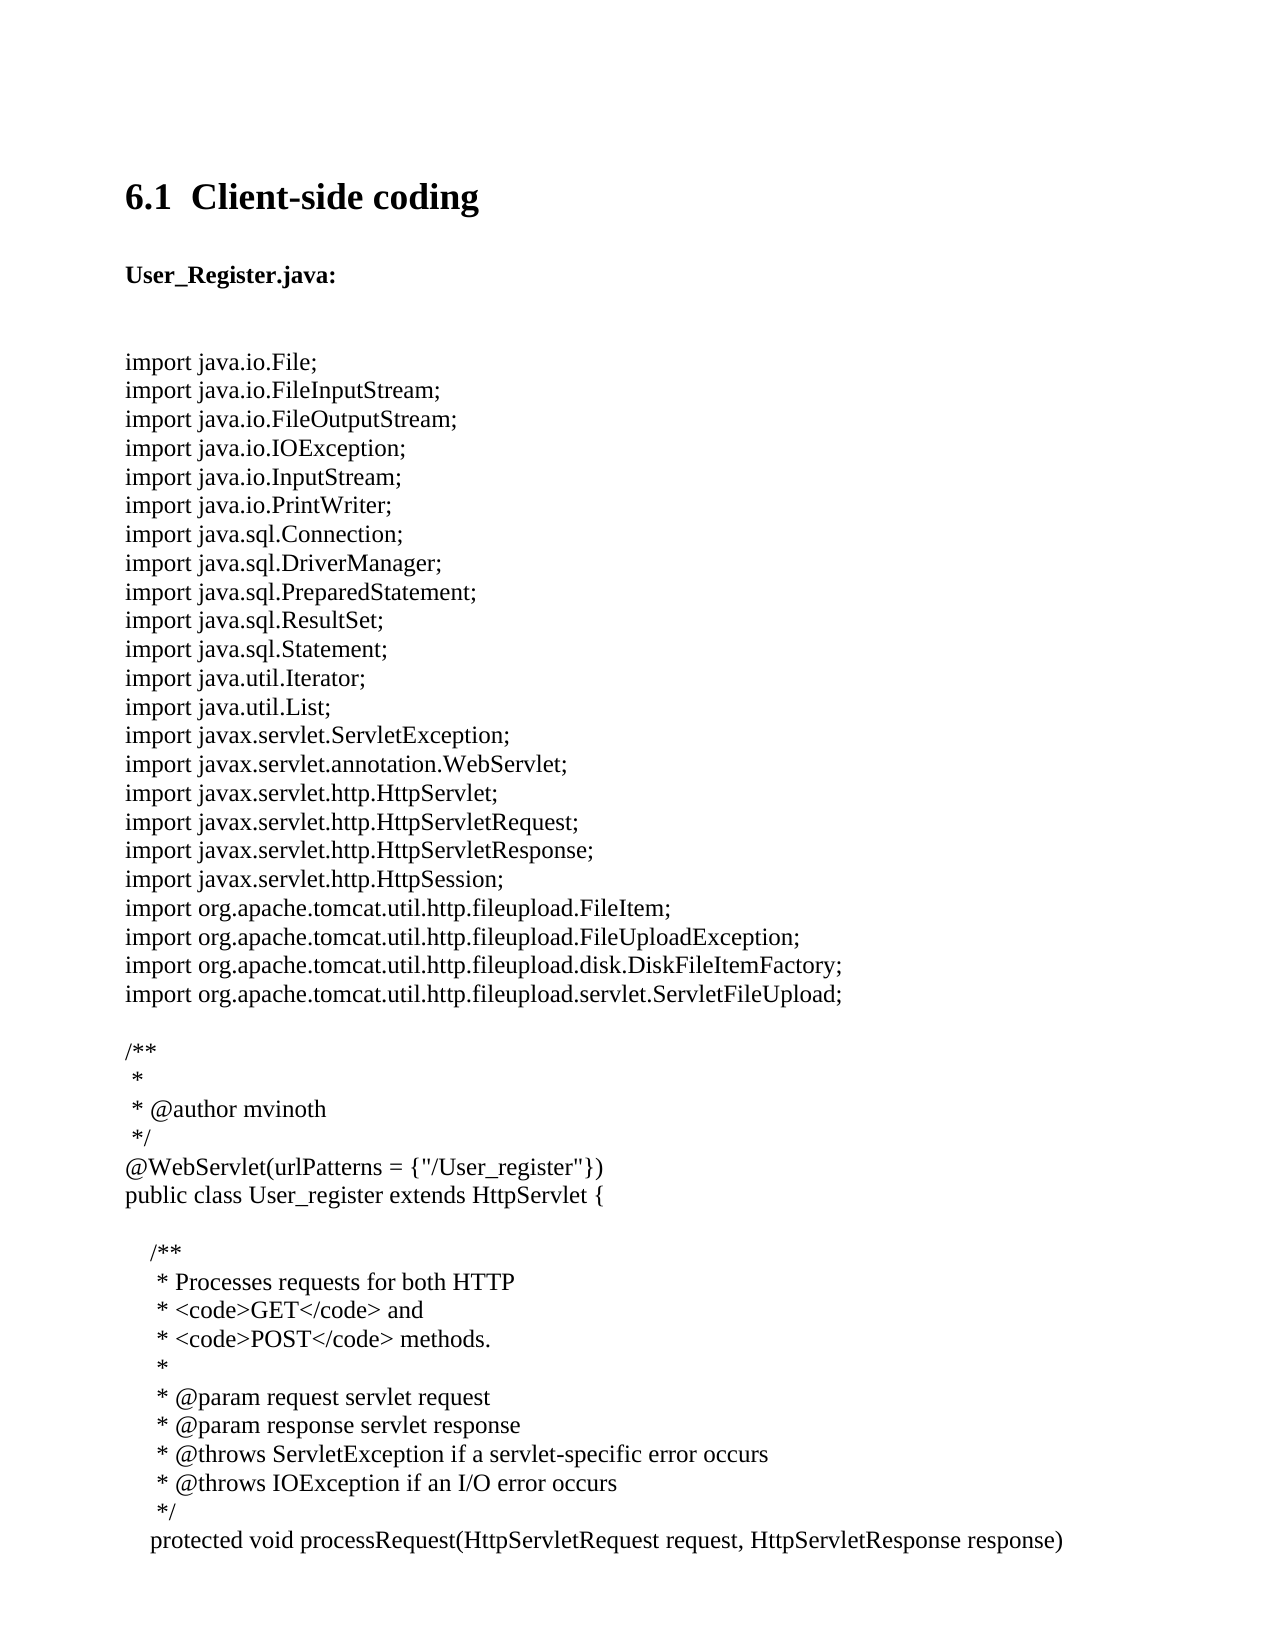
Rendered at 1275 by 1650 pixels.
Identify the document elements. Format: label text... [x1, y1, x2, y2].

text import java.io.FileInputStream; [125, 376, 1137, 404]
text import java.util.List; [125, 692, 1137, 721]
text import javax.servlet.http.HttpServletRequest; [125, 807, 1137, 836]
text * [125, 1353, 1137, 1382]
text User_Register.java: [125, 261, 1137, 289]
text import javax.servlet.annotation.WebServlet; [125, 749, 1137, 778]
text import java.io.File; [125, 347, 1137, 376]
text import java.io.IOException; [125, 433, 1137, 462]
text */ [125, 1123, 1137, 1152]
text import org.apache.tomcat.util.http.fileupload.servlet.ServletFileUpload; [125, 979, 1137, 1008]
text * @param response servlet response [125, 1411, 1137, 1439]
text /** [125, 1238, 1137, 1267]
text * @param request servlet request [125, 1382, 1137, 1411]
text * <code>POST</code> methods. [125, 1324, 1137, 1353]
text protected void processRequest(HttpServletRequest request, HttpServletResponse response) [125, 1526, 1137, 1554]
text public class User_register extends HttpServlet { [125, 1181, 1137, 1209]
text * @throws IOException if an I/O error occurs [125, 1468, 1137, 1497]
text import java.sql.Statement; [125, 634, 1137, 663]
text @WebServlet(urlPatterns = {"/User_register"}) [125, 1152, 1137, 1181]
text * [125, 1066, 1137, 1094]
text * <code>GET</code> and [125, 1296, 1137, 1324]
text import java.sql.Connection; [125, 519, 1137, 548]
text import org.apache.tomcat.util.http.fileupload.disk.DiskFileItemFactory; [125, 951, 1137, 979]
text import java.util.Iterator; [125, 663, 1137, 692]
text 6.1 Client-side coding [125, 174, 1137, 217]
text * Processes requests for both HTTP [125, 1267, 1137, 1296]
text import java.sql.ResultSet; [125, 606, 1137, 634]
text import javax.servlet.http.HttpServlet; [125, 778, 1137, 807]
text import java.sql.PreparedStatement; [125, 577, 1137, 606]
text import java.io.FileOutputStream; [125, 404, 1137, 433]
text /** [125, 1037, 1137, 1066]
text import java.io.PrintWriter; [125, 491, 1137, 519]
text import javax.servlet.http.HttpSession; [125, 864, 1137, 893]
text * @author mvinoth [125, 1094, 1137, 1123]
text * @throws ServletException if a servlet-specific error occurs [125, 1439, 1137, 1468]
text */ [125, 1497, 1137, 1526]
text import org.apache.tomcat.util.http.fileupload.FileItem; [125, 893, 1137, 922]
text import java.sql.DriverManager; [125, 548, 1137, 577]
text import javax.servlet.http.HttpServletResponse; [125, 836, 1137, 864]
text import java.io.InputStream; [125, 462, 1137, 491]
text import javax.servlet.ServletException; [125, 721, 1137, 749]
text import org.apache.tomcat.util.http.fileupload.FileUploadException; [125, 922, 1137, 951]
